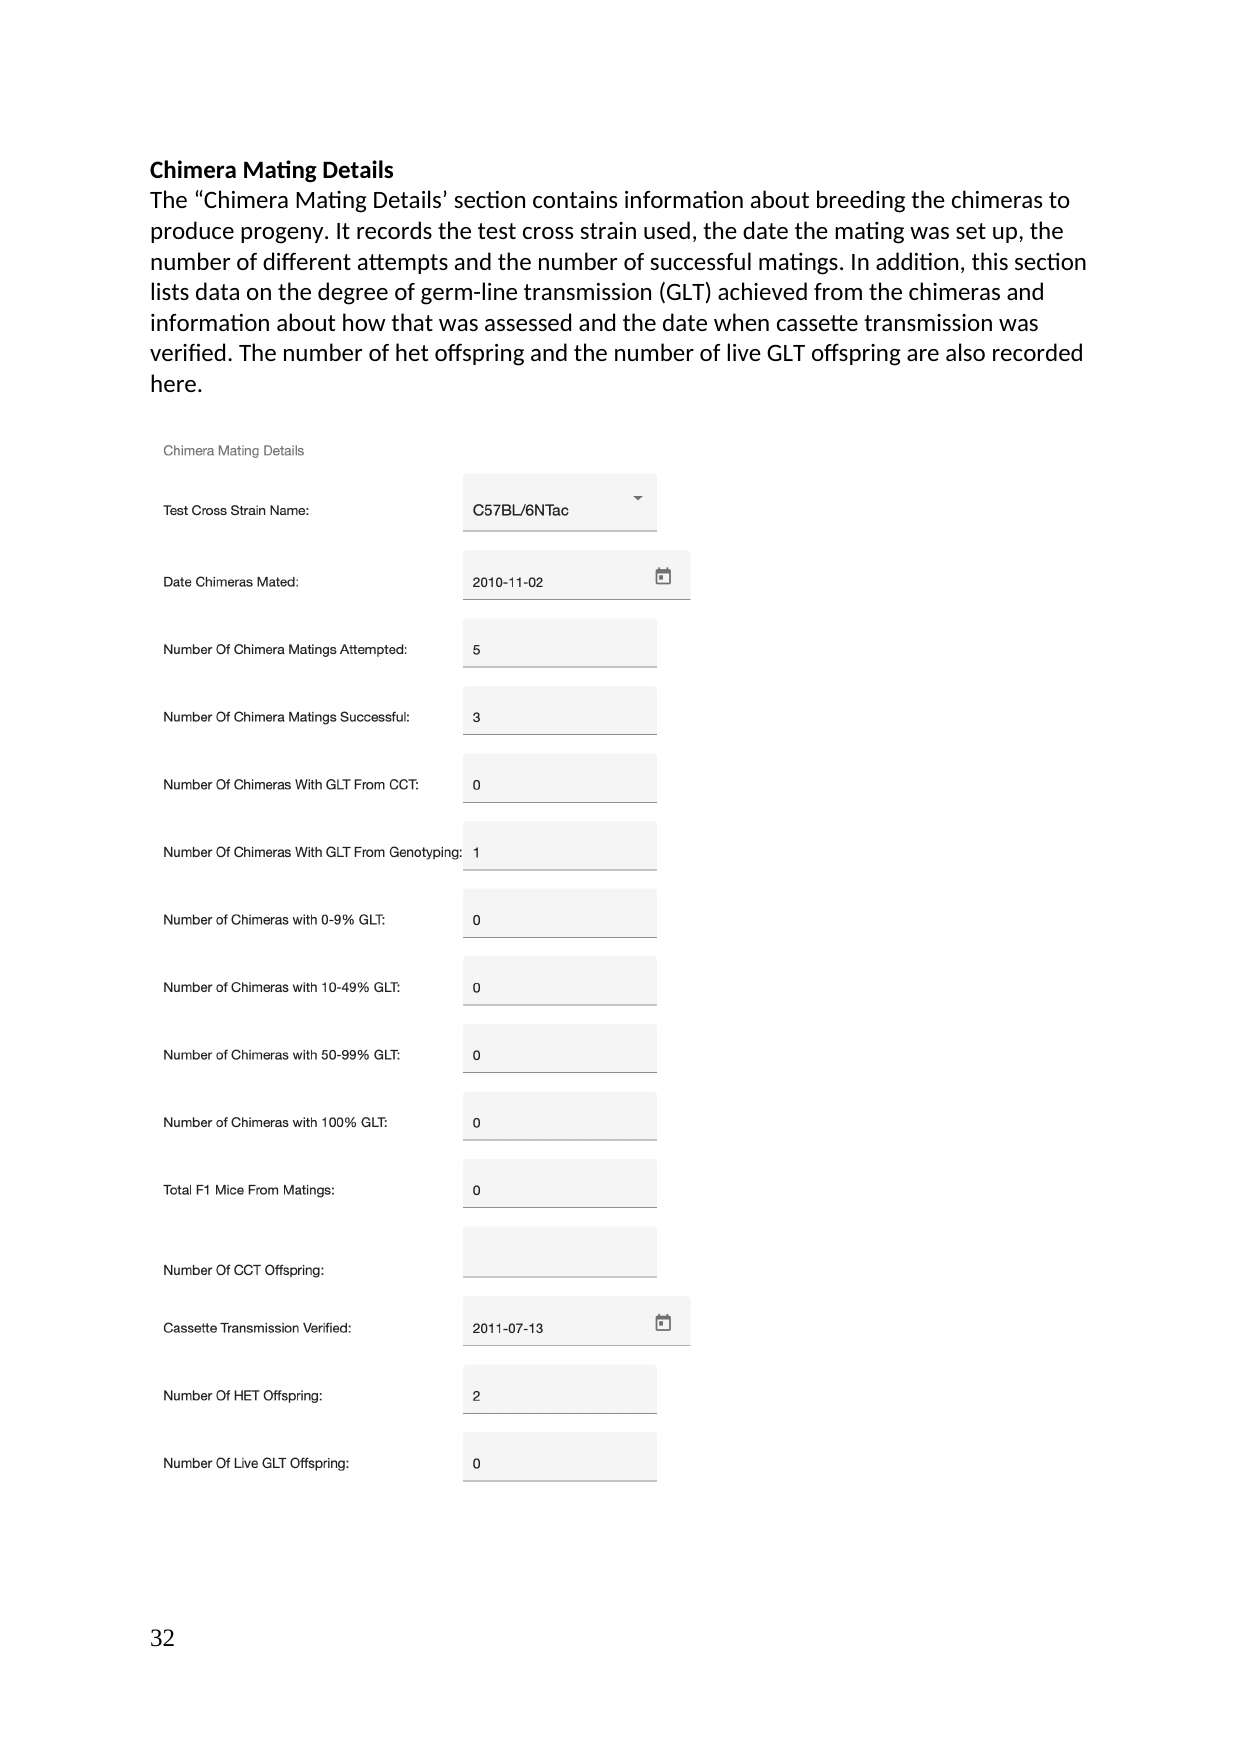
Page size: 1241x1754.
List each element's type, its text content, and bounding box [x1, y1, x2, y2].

picture [150, 428, 714, 1484]
text Chimera Mating Details [150, 154, 1090, 185]
text The “Chimera Mating Details’ section contains information about breeding the chimeras to produce progeny. It records the test cross strain used, the date the mating was set up, the number of different attempts and the number of successful matings. In addition, this section lists data on the degree of germ-line transmission (GLT) achieved from the chimeras and information about how that was assessed and the date when cassette transmission was verified. The number of het offspring and the number of live GLT offspring are also recorded here. [150, 185, 1090, 398]
